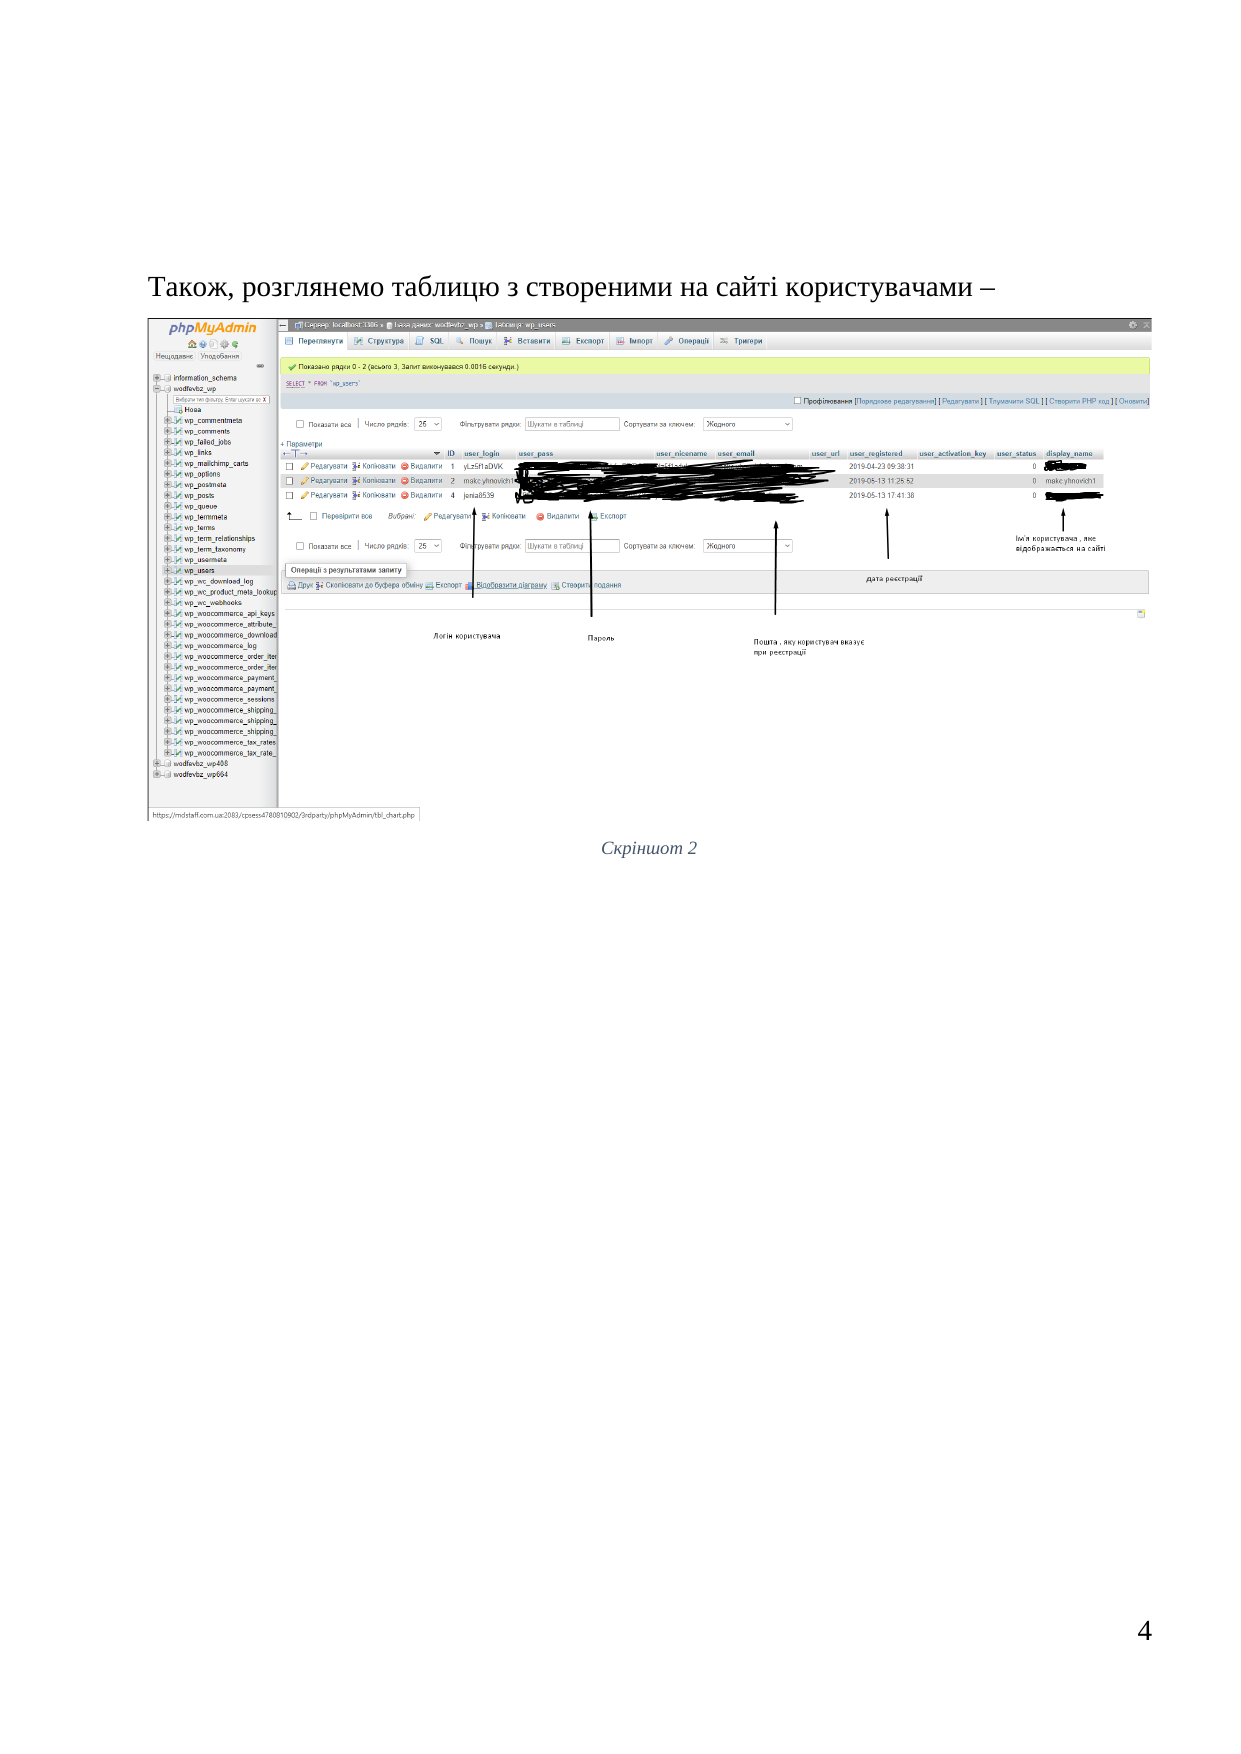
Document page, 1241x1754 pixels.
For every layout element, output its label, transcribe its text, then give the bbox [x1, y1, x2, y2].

text Скріншот 2 [148, 837, 1152, 858]
picture [147, 318, 1152, 821]
text Також, розглянемо таблицю з створеними на сайті користувачами – [148, 269, 1152, 302]
